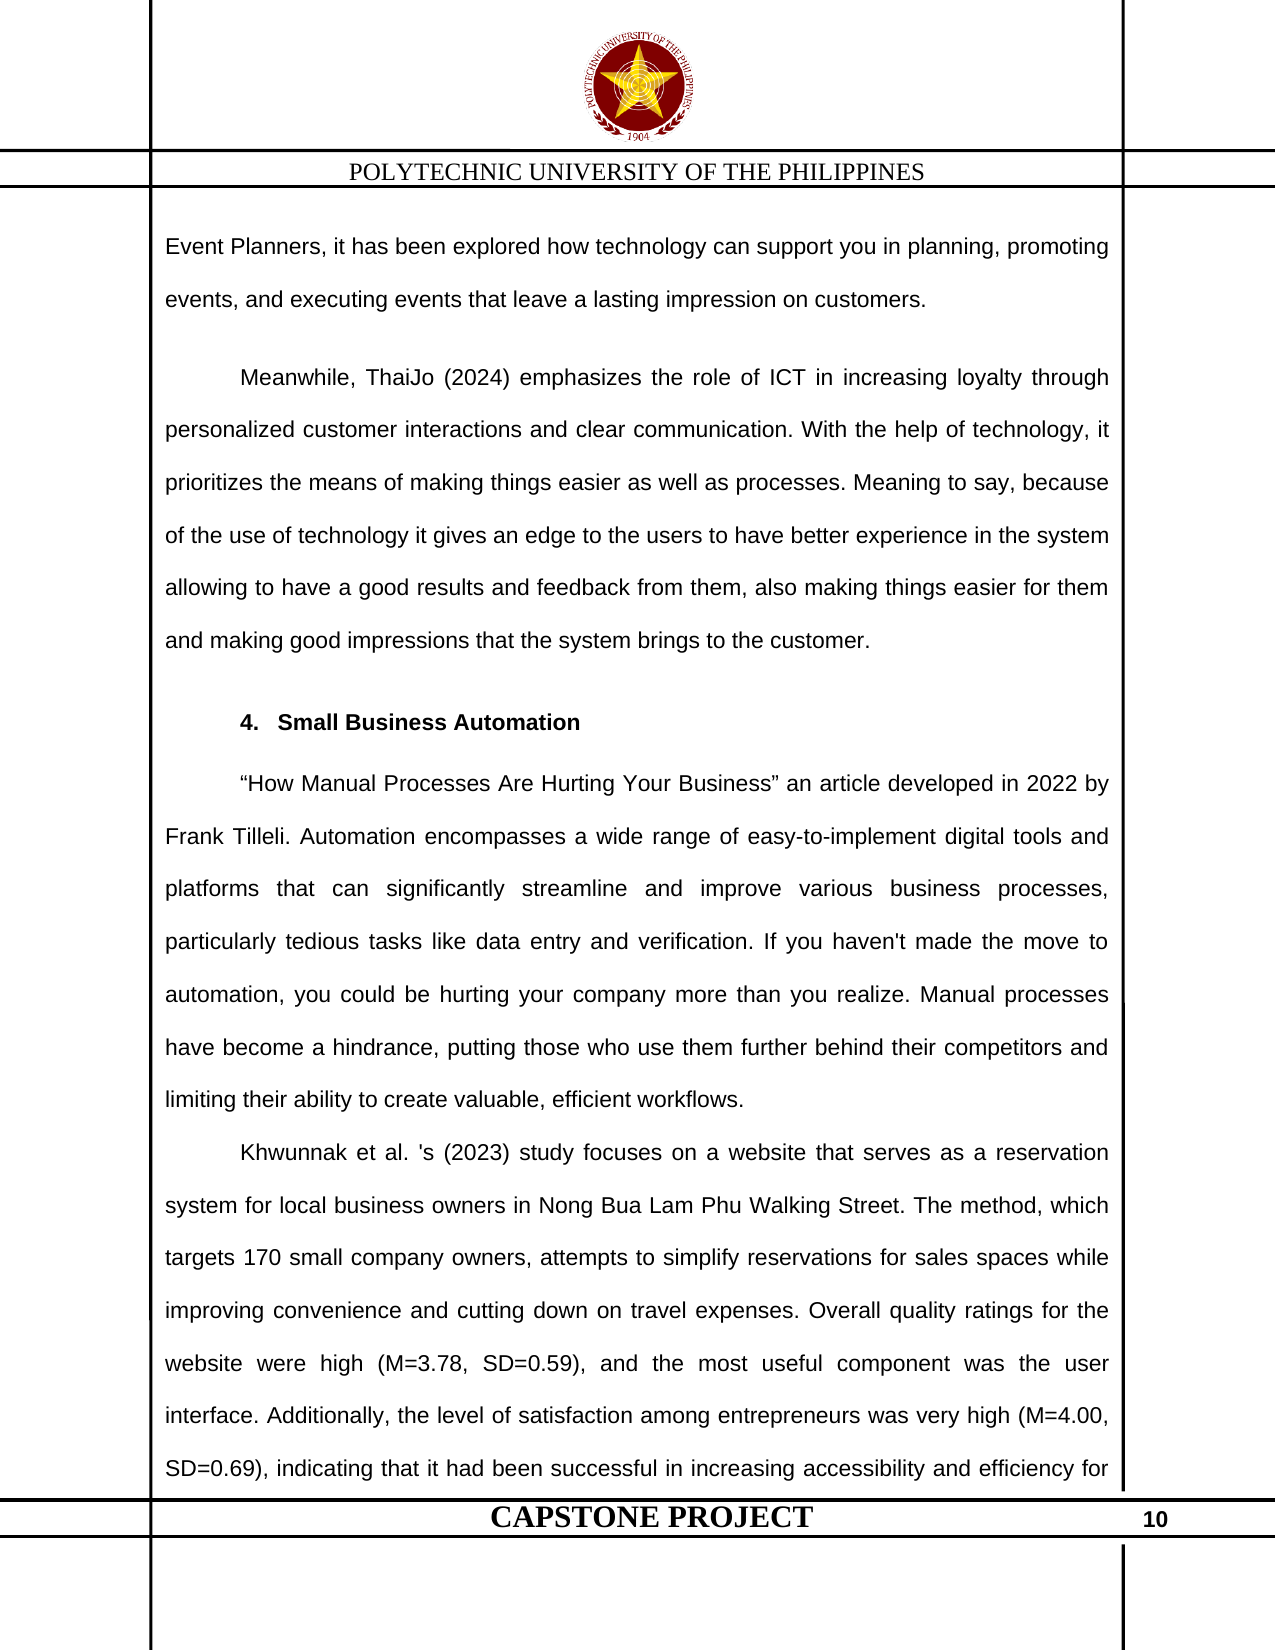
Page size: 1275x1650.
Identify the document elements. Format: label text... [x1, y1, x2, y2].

text Meanwhile, ThaiJo (2024) emphasizes the role of ICT in increasing loyalty through personalized customer interactions and clear communication. With the help of technology, it prioritizes the means of making things easier as well as processes. Meaning to say, because of the use of technology it gives an edge to the users to have better experience in the system allowing to have a good results and feedback from them, also making things easier for them and making good impressions that the system brings to the customer. [165, 363, 1110, 653]
text “How Manual Processes Are Hurting Your Business” an article developed in 2022 by Frank Tilleli. Automation encompasses a wide range of easy-to-implement digital tools and platforms that can significantly streamline and improve various business processes, particularly tedious tasks like data entry and verification. If you haven't made the move to automation, you could be hurting your company more than you realize. Manual processes have become a hindrance, putting those who use them further behind their competitors and limiting their ability to create valuable, efficient workflows. [165, 770, 1110, 1113]
picture [582, 31, 694, 142]
subtitle Small Business Automation [240, 709, 1110, 735]
